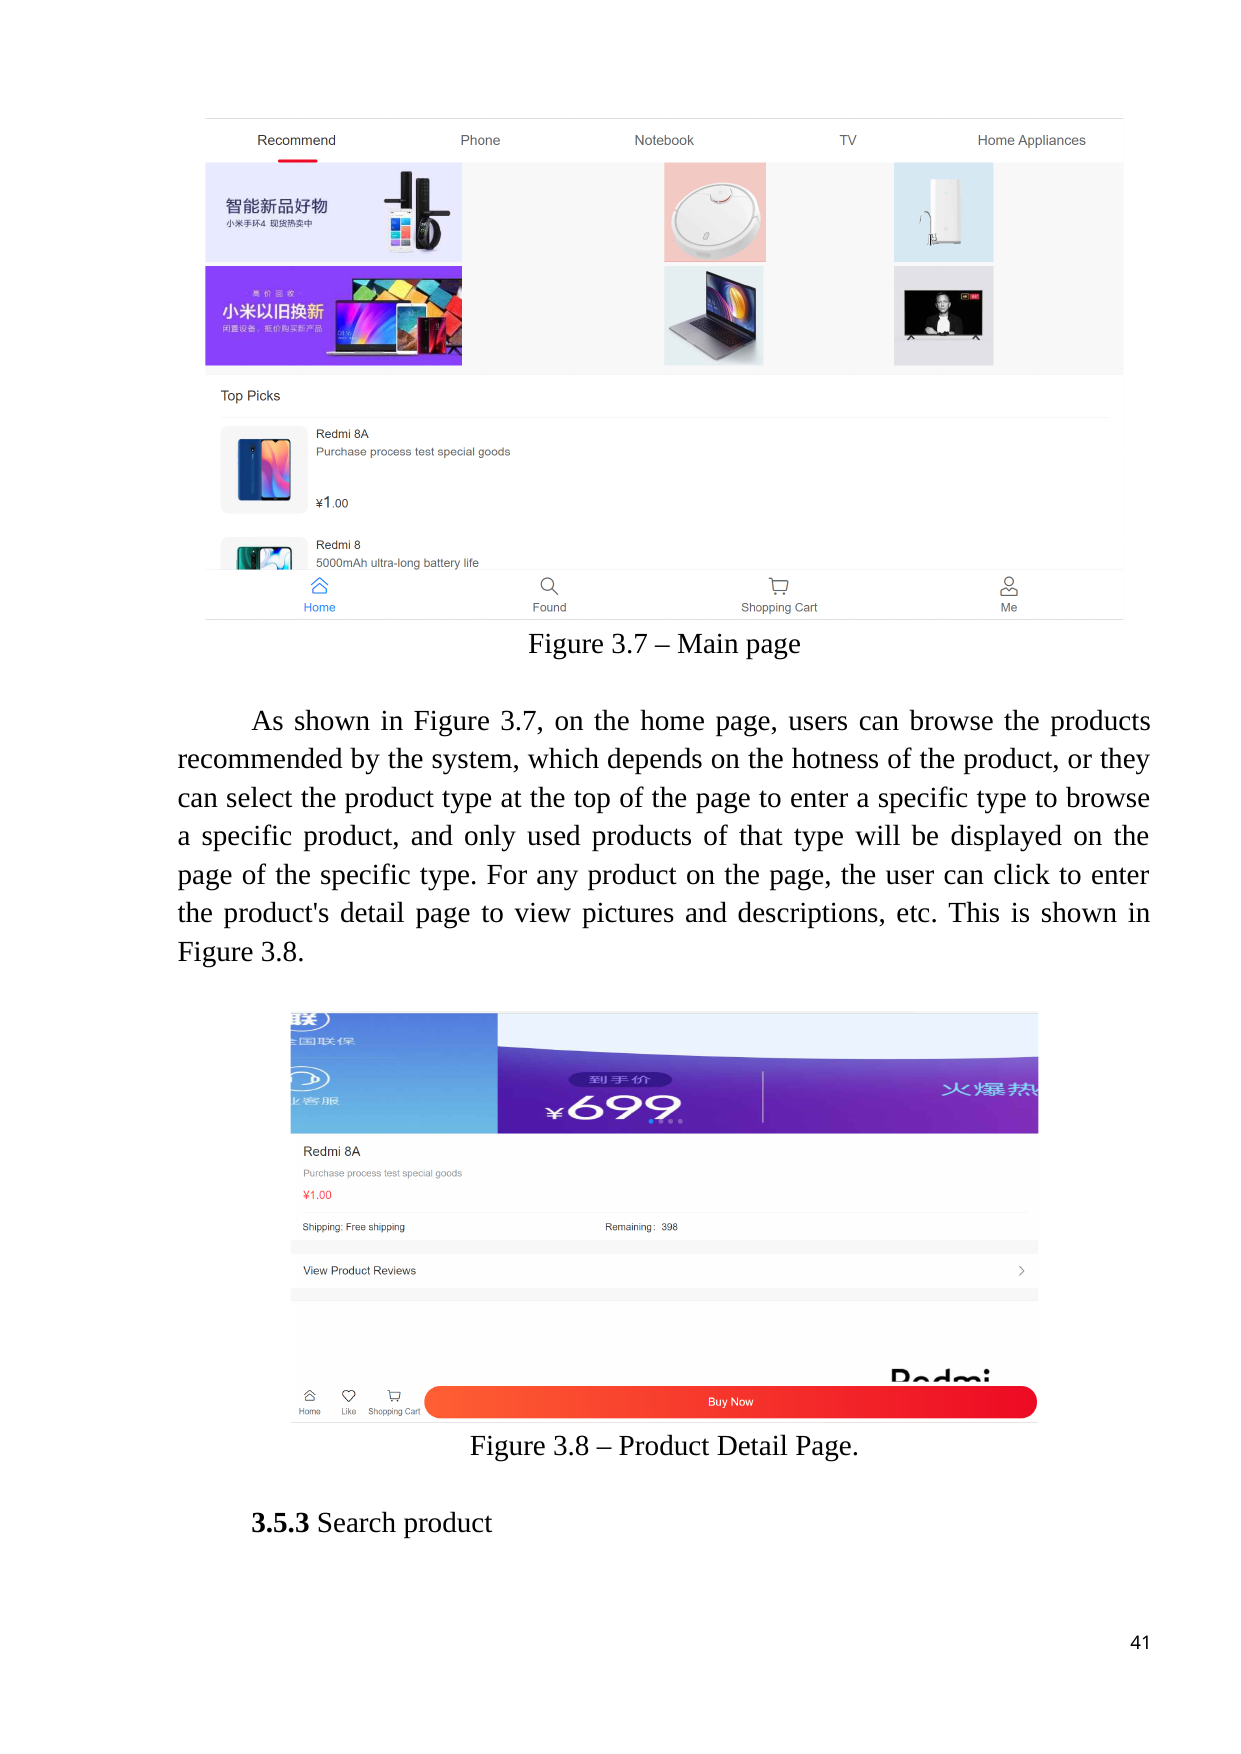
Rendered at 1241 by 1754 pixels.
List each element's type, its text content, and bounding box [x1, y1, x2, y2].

picture [205, 118, 1124, 620]
text 3.5.3 Search product [251, 1506, 1152, 1539]
text Figure 3.7 – Main page [177, 626, 1152, 659]
text Figure 3.8 – Product Detail Page. [177, 1428, 1152, 1462]
text As shown in Figure 3.7, on the home page, users can browse the products recommended by the system, which depends on the hotness of the product, or they can select the product type at the top of the page to enter a specific type to browse a specific product, and only used products of that type will be displayed on the page of the specific type. For any product on the page, the user can click to enter the product's detail page to view pictures and descriptions, etc. This is shown in Figure 3.8. [177, 703, 1152, 968]
picture [290, 1011, 1039, 1423]
